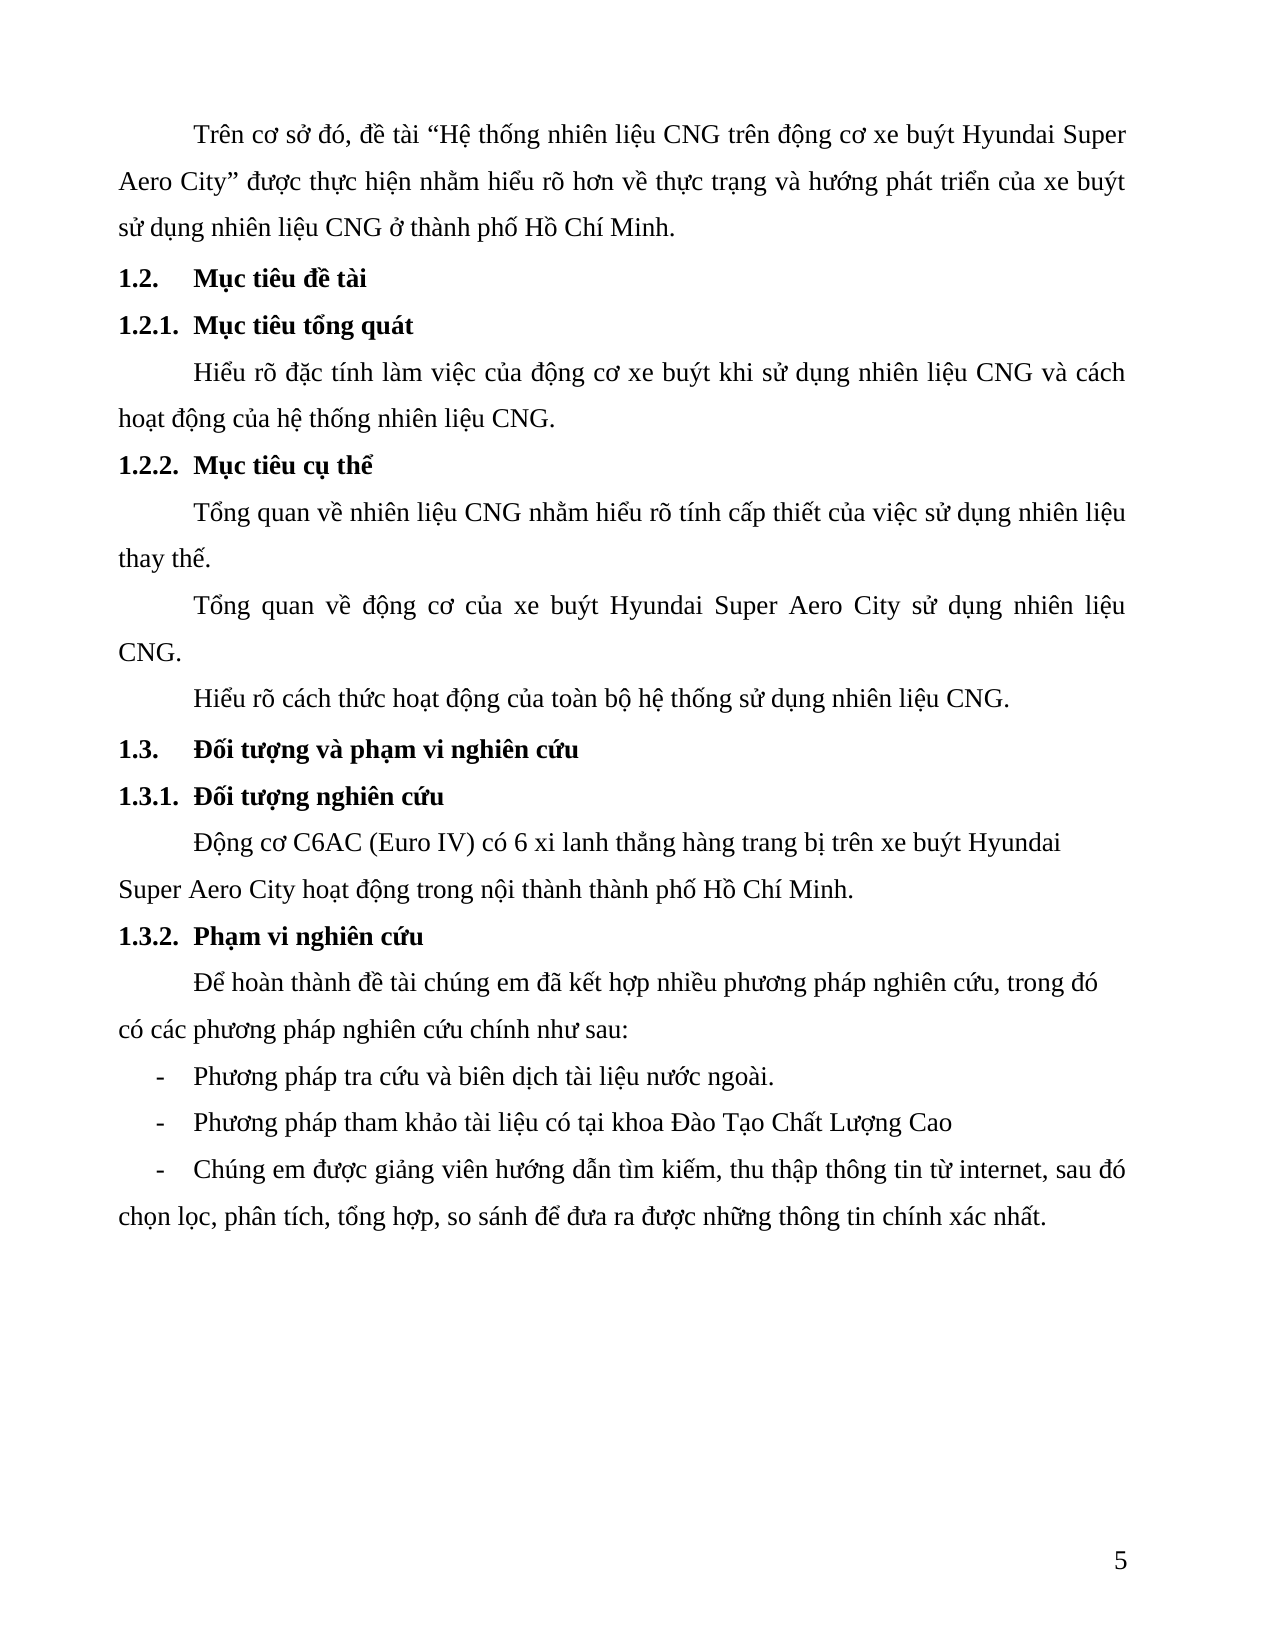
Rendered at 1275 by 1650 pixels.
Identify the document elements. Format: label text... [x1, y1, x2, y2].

text Tổng quan về động cơ của xe buýt Hyundai Super Aero City sử dụng nhiên liệu CNG. [118, 589, 1127, 667]
text Động cơ C6AC (Euro IV) có 6 xi lanh thẳng hàng trang bị trên xe buýt Hyundai Super Aero City hoạt động trong nội thành thành phố Hồ Chí Minh. [118, 826, 1127, 904]
text Hiểu rõ cách thức hoạt động của toàn bộ hệ thống sử dụng nhiên liệu CNG. [118, 682, 1127, 713]
text Tổng quan về nhiên liệu CNG nhằm hiểu rõ tính cấp thiết của việc sử dụng nhiên liệu thay thế. [118, 496, 1127, 573]
subtitle Mục tiêu đề tài [118, 262, 1127, 293]
subtitle Phạm vi nghiên cứu [118, 920, 1127, 951]
list Chúng em được giảng viên hướng dẫn tìm kiếm, thu thập thông tin từ internet, sau đó chọn lọc, phân tích, tổng hợp, so sánh để đưa ra được những thông tin chính xác nhất. [118, 1153, 1127, 1231]
subtitle Đối tượng nghiên cứu [118, 780, 1127, 811]
list Phương pháp tham khảo tài liệu có tại khoa Đào Tạo Chất Lượng Cao [156, 1106, 1127, 1138]
subtitle Mục tiêu tổng quát [118, 309, 1127, 340]
text Hiểu rõ đặc tính làm việc của động cơ xe buýt khi sử dụng nhiên liệu CNG và cách hoạt động của hệ thống nhiên liệu CNG. [118, 356, 1127, 433]
text Để hoàn thành đề tài chúng em đã kết hợp nhiều phương pháp nghiên cứu, trong đó có các phương pháp nghiên cứu chính như sau: [118, 966, 1127, 1044]
subtitle Đối tượng và phạm vi nghiên cứu [118, 733, 1127, 764]
subtitle Mục tiêu cụ thể [118, 449, 1127, 480]
text Trên cơ sở đó, đề tài “Hệ thống nhiên liệu CNG trên động cơ xe buýt Hyundai Super Aero City” được thực hiện nhằm hiểu rõ hơn về thực trạng và hướng phát triển của xe buýt sử dụng nhiên liệu CNG ở thành phố Hồ Chí Minh. [118, 118, 1127, 243]
list Phương pháp tra cứu và biên dịch tài liệu nước ngoài. [156, 1060, 1127, 1091]
